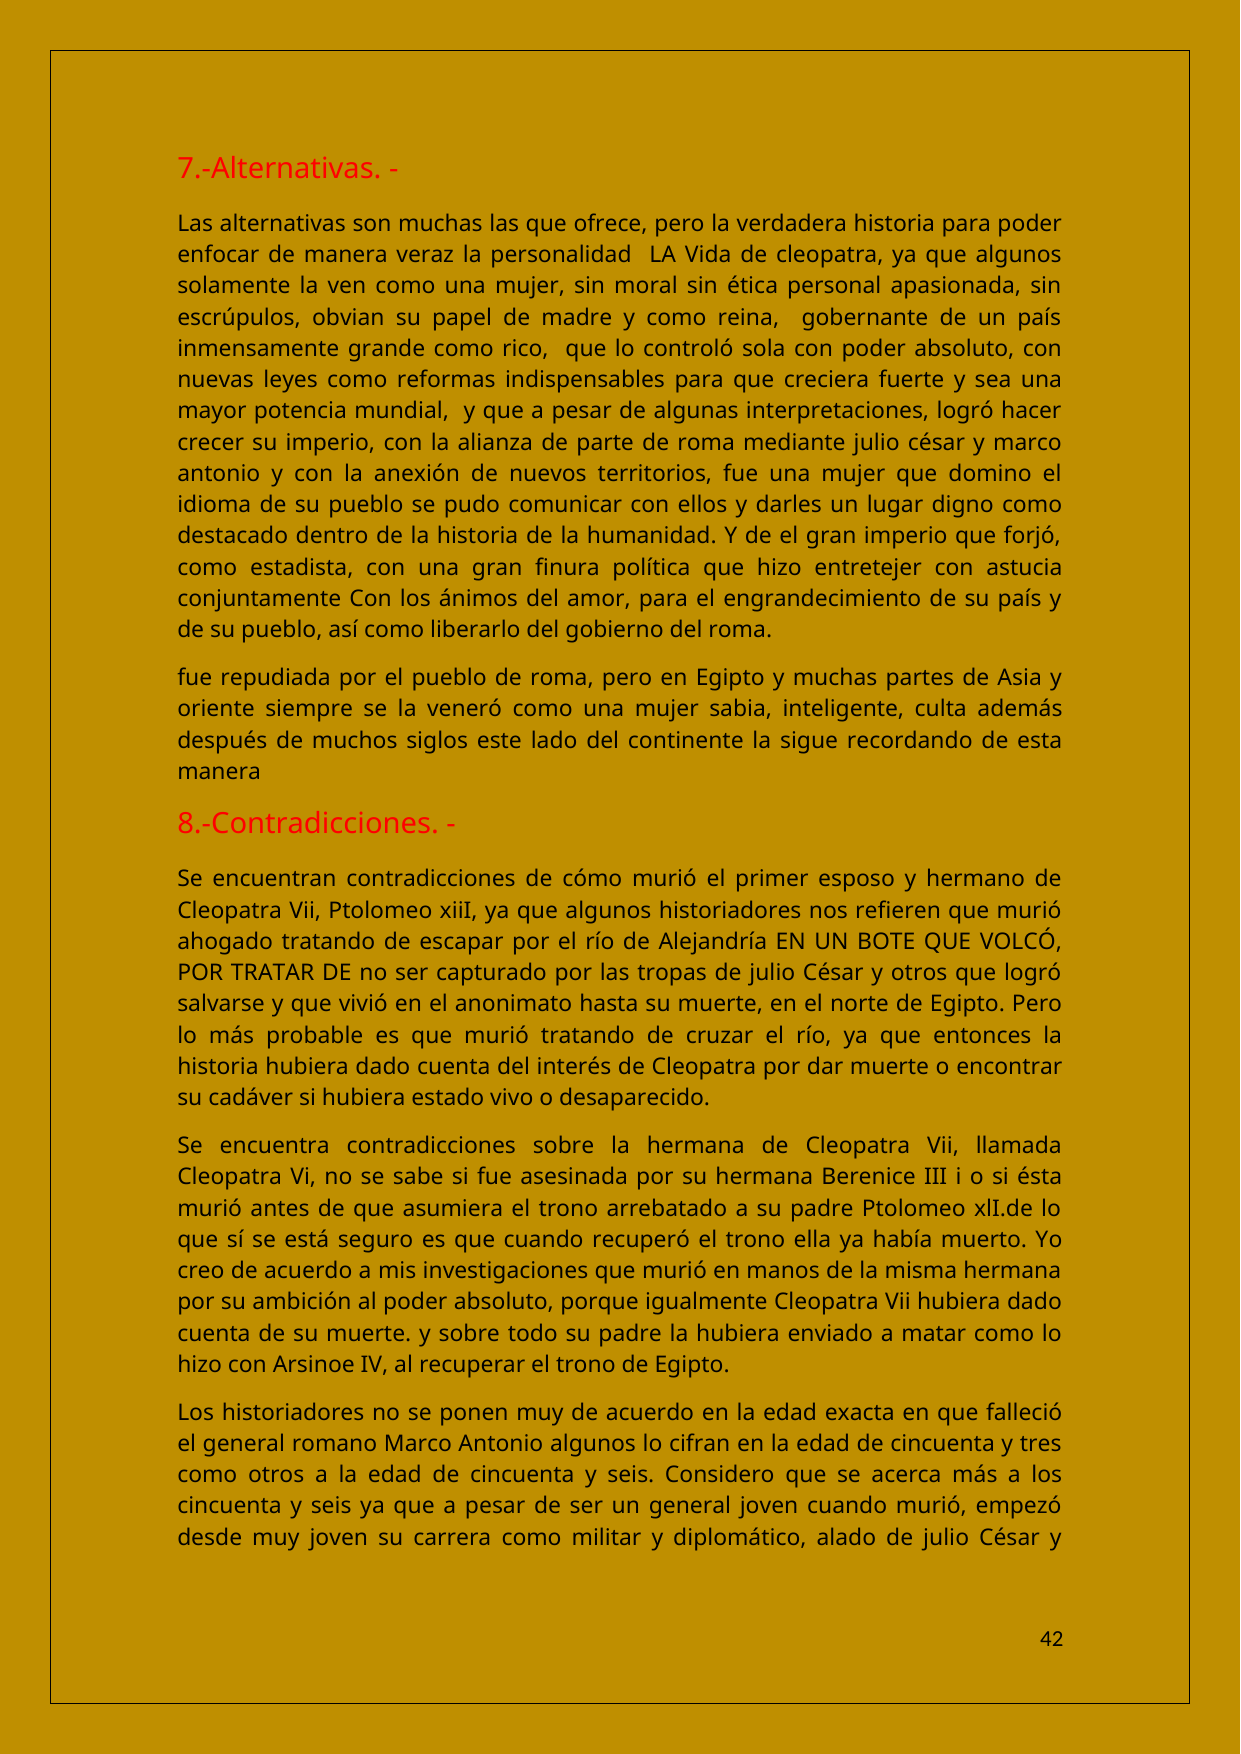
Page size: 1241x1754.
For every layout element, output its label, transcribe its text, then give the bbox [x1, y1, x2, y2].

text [177, 1396, 1063, 1552]
text Las alternativas son muchas las que ofrece, pero la verdadera historia para poder enfocar de manera veraz la personalidad LA Vida de cleopatra, ya que algunos solamente la ven como una mujer, sin moral sin ética personal apasionada, sin escrúpulos, obvian su papel de madre y como reina, gobernante de un país inmensamente grande como rico, que lo controló sola con poder absoluto, con nuevas leyes como reformas indispensables para que creciera fuerte y sea una mayor potencia mundial, y que a pesar de algunas interpretaciones, logró hacer crecer su imperio, con la alianza de parte de roma mediante julio césar y marco antonio y con la anexión de nuevos territorios, fue una mujer que domino el idioma de su pueblo se pudo comunicar con ellos y darles un lugar digno como destacado dentro de la historia de la humanidad. Y de el gran imperio que forjó, como estadista, con una gran finura política que hizo entretejer con astucia conjuntamente Con los ánimos del amor, para el engrandecimiento de su país y de su pueblo, así como liberarlo del gobierno del roma. [177, 207, 1063, 644]
text Se encuentran contradicciones de cómo murió el primer esposo y hermano de Cleopatra Vii, Ptolomeo xiiI, ya que algunos historiadores nos refieren que murió ahogado tratando de escapar por el río de Alejandría EN UN BOTE QUE VOLCÓ, POR TRATAR DE no ser capturado por las tropas de julio César y otros que logró salvarse y que vivió en el anonimato hasta su muerte, en el norte de Egipto. Pero lo más probable es que murió tratando de cruzar el río, ya que entonces la historia hubiera dado cuenta del interés de Cleopatra por dar muerte o encontrar su cadáver si hubiera estado vivo o desaparecido. [177, 862, 1063, 1112]
text Se encuentra contradicciones sobre la hermana de Cleopatra Vii, llamada Cleopatra Vi, no se sabe si fue asesinada por su hermana Berenice III i o si ésta murió antes de que asumiera el trono arrebatado a su padre Ptolomeo xlI.de lo que sí se está seguro es que cuando recuperó el trono ella ya había muerto. Yo creo de acuerdo a mis investigaciones que murió en manos de la misma hermana por su ambición al poder absoluto, porque igualmente Cleopatra Vii hubiera dado cuenta de su muerte. y sobre todo su padre la hubiera enviado a matar como lo hizo con Arsinoe IV, al recuperar el trono de Egipto. [177, 1129, 1063, 1379]
text fue repudiada por el pueblo de roma, pero en Egipto y muchas partes de Asia y oriente siempre se la veneró como una mujer sabia, inteligente, culta además después de muchos siglos este lado del continente la sigue recordando de esta manera [177, 661, 1063, 786]
text 7.-Alternativas. - [177, 147, 1063, 187]
text 8.-Contradicciones. - [177, 803, 1063, 842]
